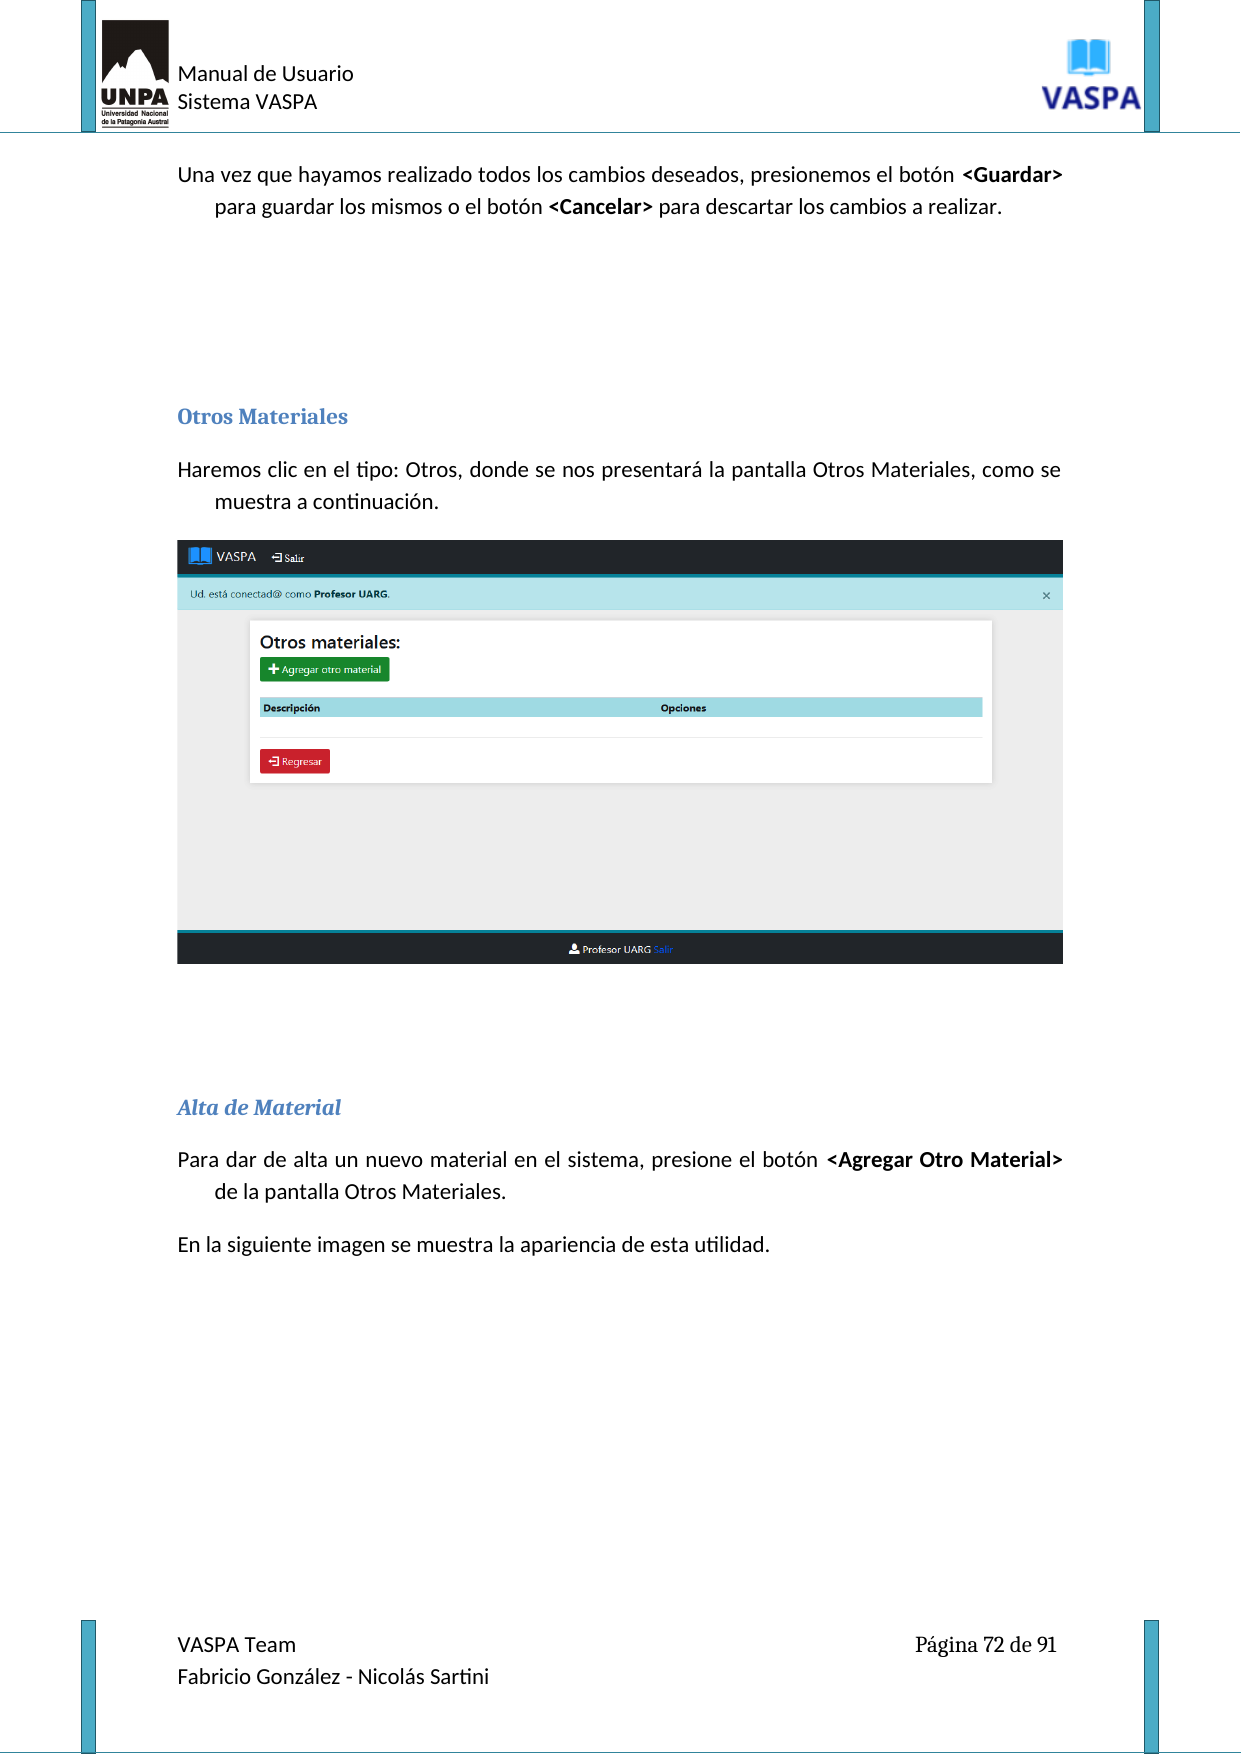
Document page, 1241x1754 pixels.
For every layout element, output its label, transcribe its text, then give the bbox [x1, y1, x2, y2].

text Haremos clic en el tipo: Otros, donde se nos presentará la pantalla Otros Materiales, como se muestra a continuación. [177, 455, 1063, 515]
picture [100, 18, 170, 129]
text Alta de Material [177, 1094, 1063, 1121]
text Para dar de alta un nuevo material en el sistema, presione el botón <Agregar Otro Material> de la pantalla Otros Materiales. [177, 1145, 1063, 1206]
text Una vez que hayamos realizado todos los cambios deseados, presionemos el botón <Guardar> para guardar los mismos o el botón <Cancelar> para descartar los cambios a realizar. [177, 160, 1063, 220]
picture [177, 540, 1063, 964]
text En la siguiente imagen se muestra la apariencia de esta utilidad. [177, 1231, 1063, 1258]
picture [1036, 19, 1146, 129]
text Otros Materiales [177, 404, 1063, 431]
